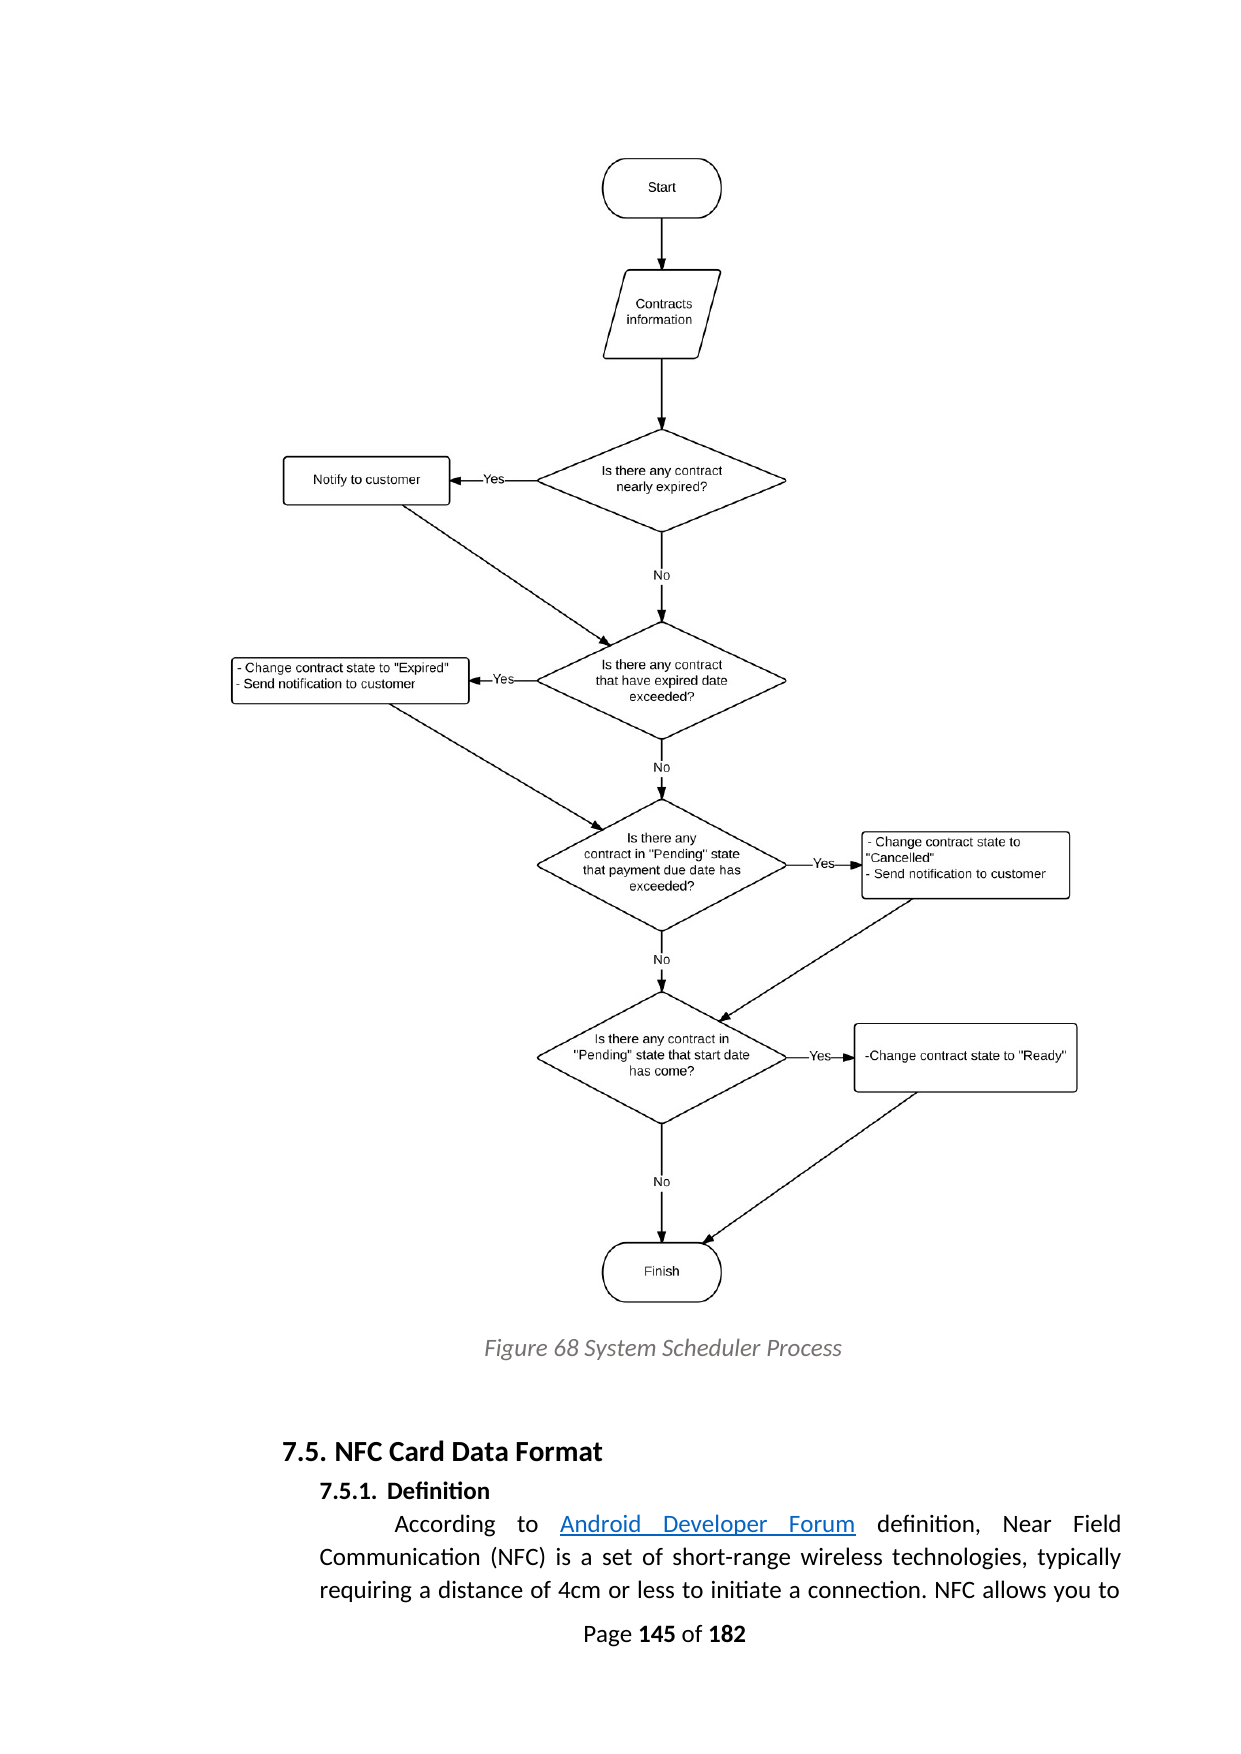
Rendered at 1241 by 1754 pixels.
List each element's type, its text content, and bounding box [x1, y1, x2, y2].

subtitle Definition [319, 1475, 1122, 1506]
text Figure 68 System Scheduler Process [207, 1332, 1122, 1362]
picture [207, 147, 1122, 1313]
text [319, 1508, 1122, 1604]
subtitle NFC Card Data Format [282, 1433, 1122, 1468]
